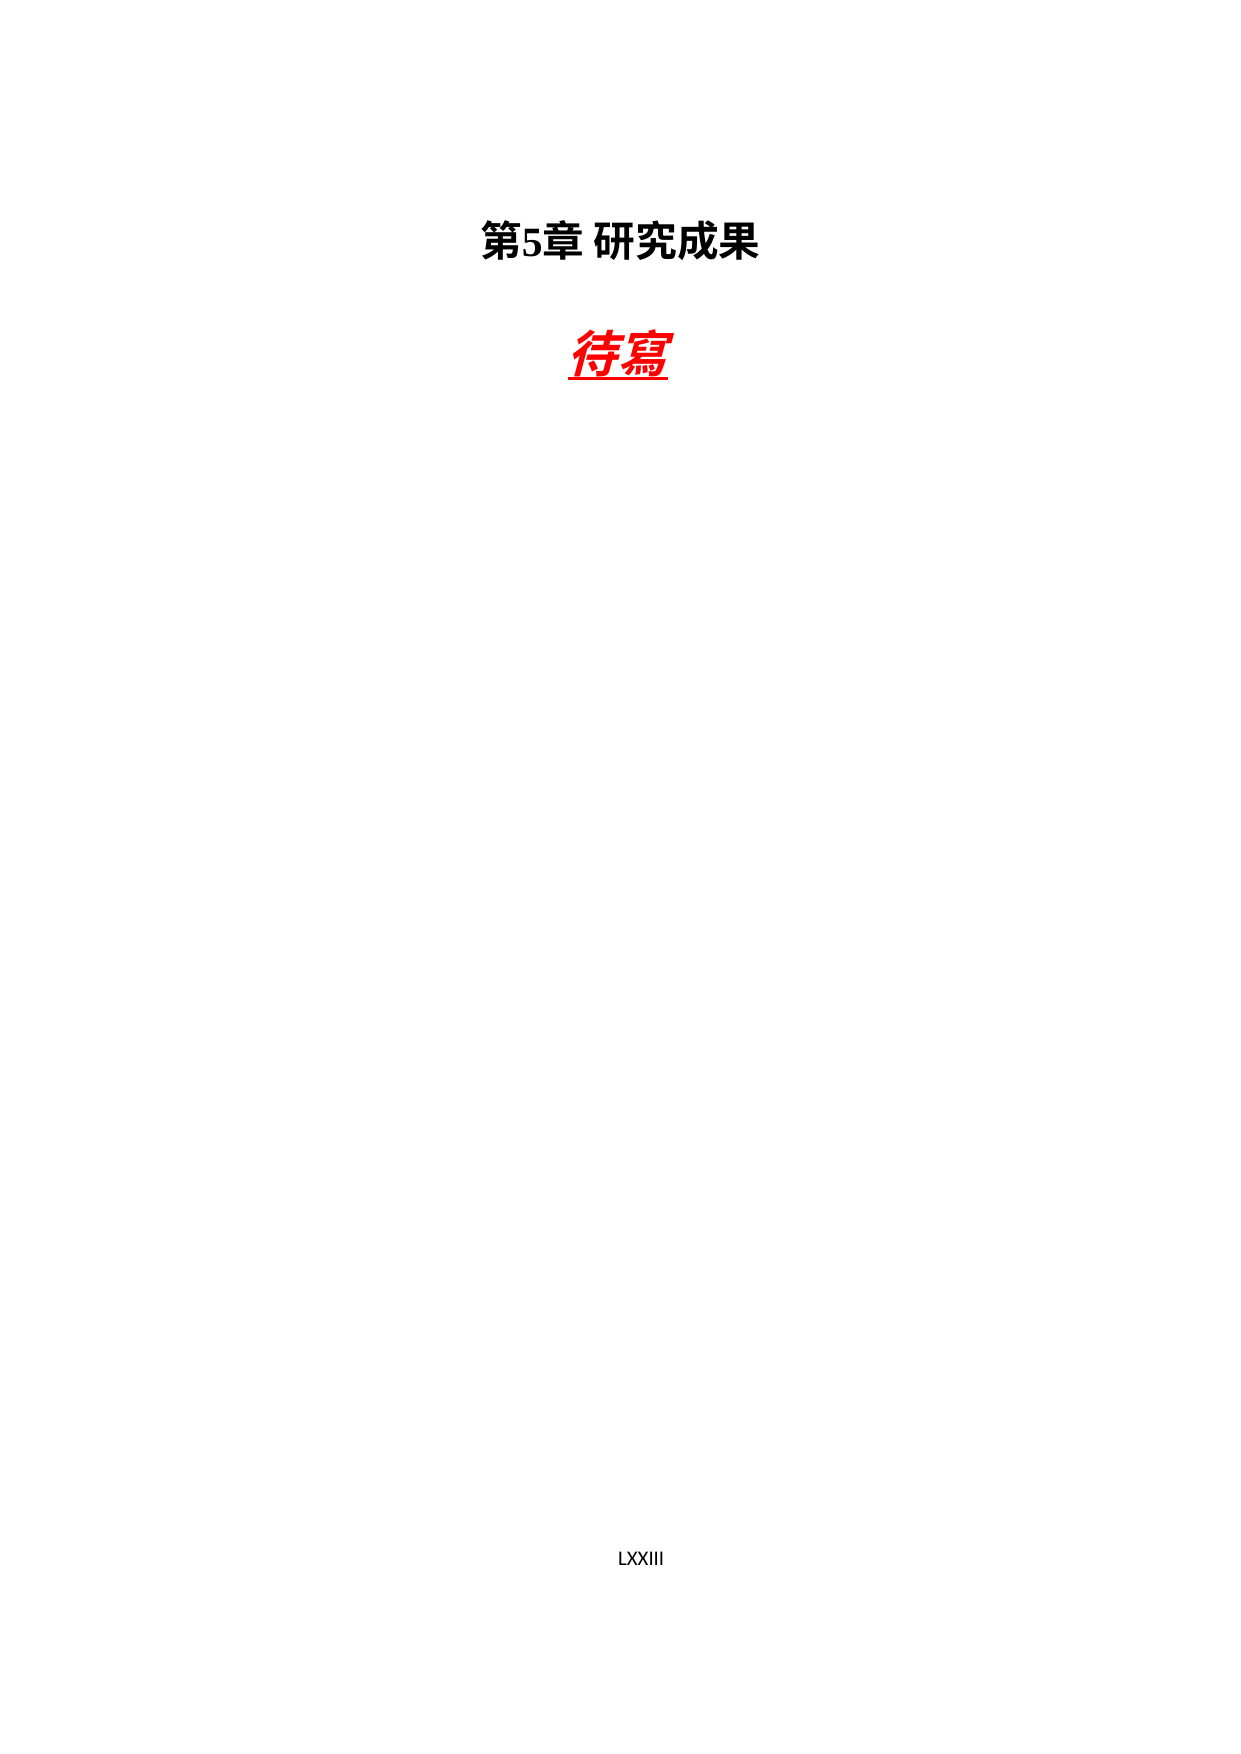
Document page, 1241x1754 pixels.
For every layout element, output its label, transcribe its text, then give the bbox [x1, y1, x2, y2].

text 待寫 [187, 313, 1053, 388]
subtitle 研究成果 [187, 201, 1053, 276]
